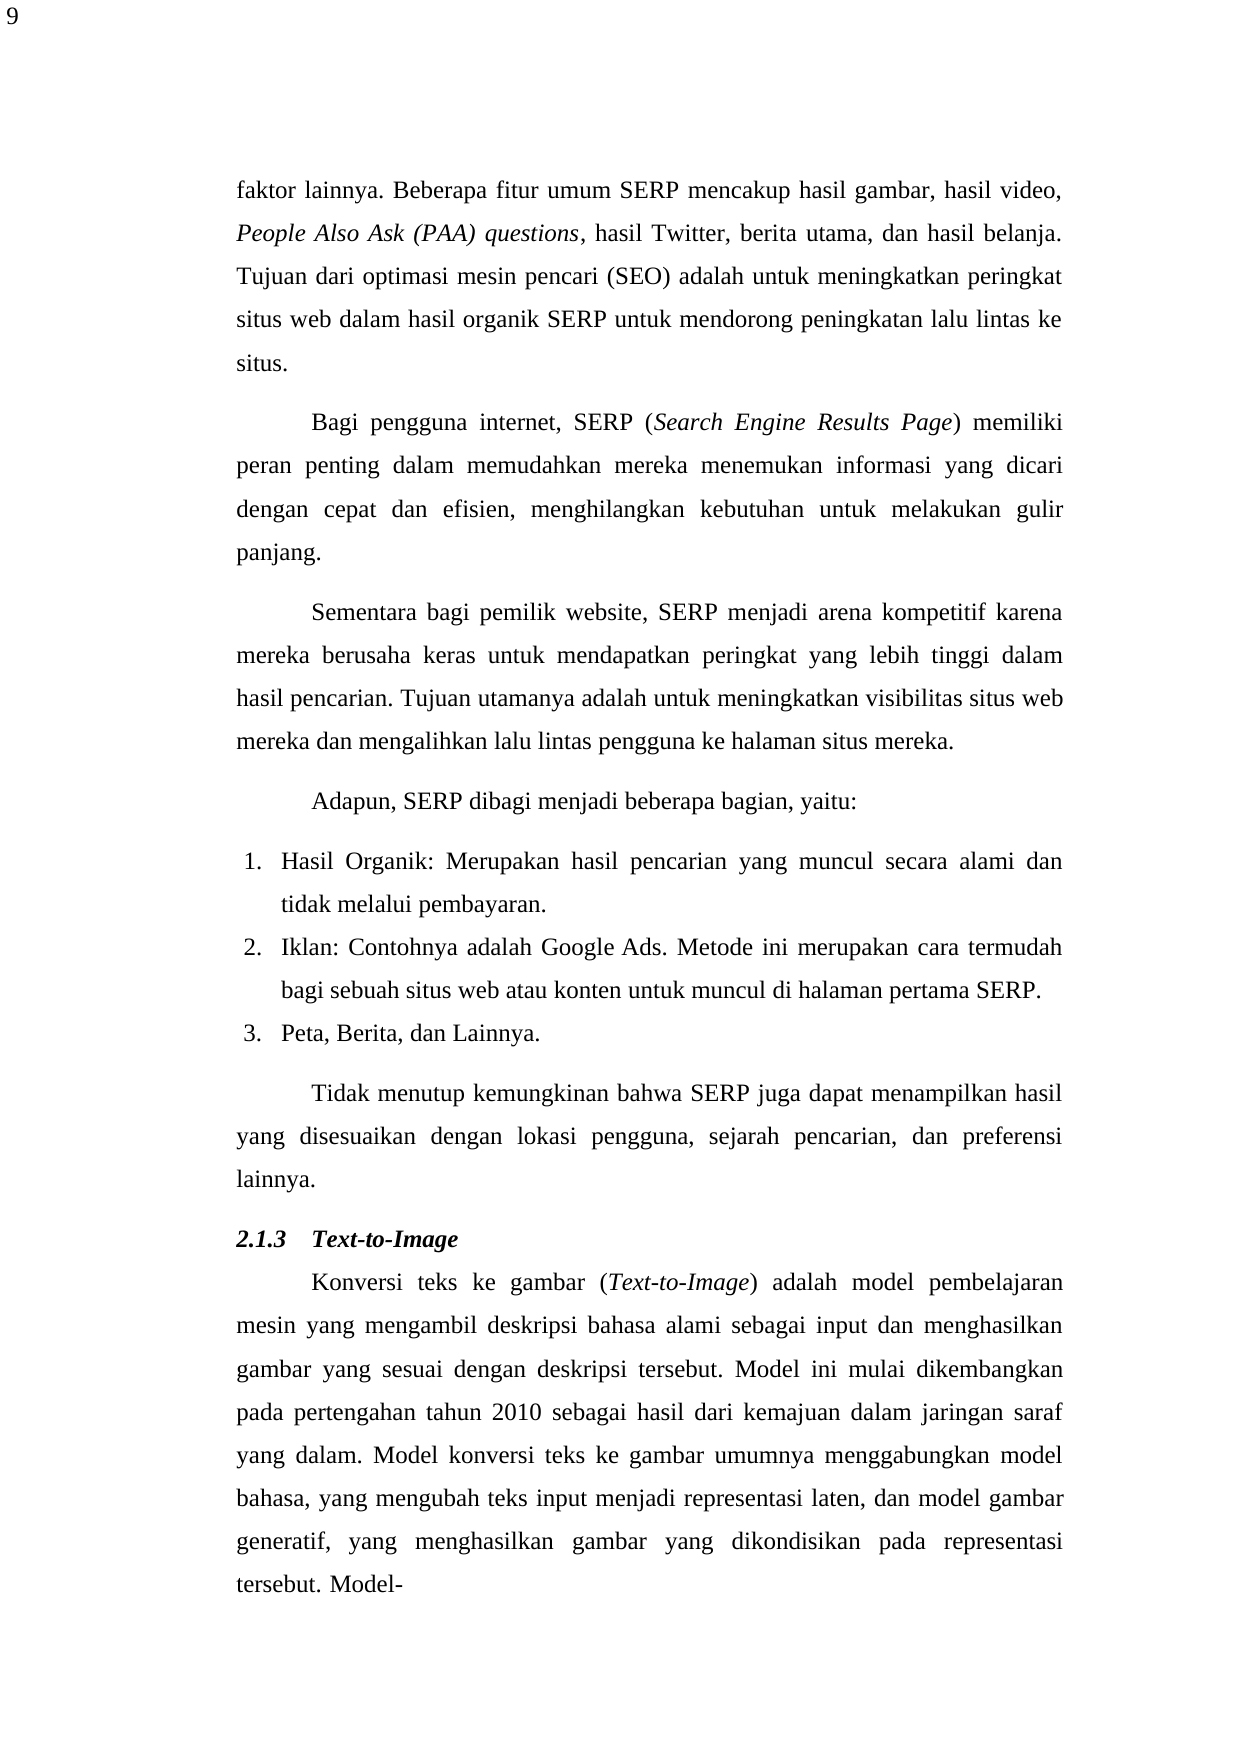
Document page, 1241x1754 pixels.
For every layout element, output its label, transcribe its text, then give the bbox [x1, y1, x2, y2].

text Tidak menutup kemungkinan bahwa SERP juga dapat menampilkan hasil yang disesuaikan dengan lokasi pengguna, sejarah pencarian, dan preferensi lainnya. [236, 1078, 1063, 1193]
text Adapun, SERP dibagi menjadi beberapa bagian, yaitu: [311, 786, 1240, 815]
text Bagi pengguna internet, SERP (Search Engine Results Page) memiliki peran penting dalam memudahkan mereka menemukan informasi yang dicari dengan cepat dan efisien, menghilangkan kebutuhan untuk melakukan gulir panjang. [236, 407, 1063, 566]
list Hasil Organik: Merupakan hasil pencarian yang muncul secara alami dan tidak melalui pembayaran. [243, 846, 1063, 918]
subtitle Text-to-Image [236, 1224, 1240, 1253]
text Sementara bagi pemilik website, SERP menjadi arena kompetitif karena mereka berusaha keras untuk mendapatkan peringkat yang lebih tinggi dalam hasil pencarian. Tujuan utamanya adalah untuk meningkatkan visibilitas situs web mereka dan mengalihkan lalu lintas pengguna ke halaman situs mereka. [236, 597, 1063, 755]
text faktor lainnya. Beberapa fitur umum SERP mencakup hasil gambar, hasil video, People Also Ask (PAA) questions, hasil Twitter, berita utama, dan hasil belanja. Tujuan dari optimasi mesin pencari (SEO) adalah untuk meningkatkan peringkat situs web dalam hasil organik SERP untuk mendorong peningkatan lalu lintas ke situs. [236, 175, 1063, 376]
text Konversi teks ke gambar (Text-to-Image) adalah model pembelajaran mesin yang mengambil deskripsi bahasa alami sebagai input dan menghasilkan gambar yang sesuai dengan deskripsi tersebut. Model ini mulai dikembangkan pada pertengahan tahun 2010 sebagai hasil dari kemajuan dalam jaringan saraf yang dalam. Model konversi teks ke gambar umumnya menggabungkan model bahasa, yang mengubah teks input menjadi representasi laten, dan model gambar generatif, yang menghasilkan gambar yang dikondisikan pada representasi tersebut. Model- [236, 1267, 1063, 1598]
list Iklan: Contohnya adalah Google Ads. Metode ini merupakan cara termudah bagi sebuah situs web atau konten untuk muncul di halaman pertama SERP. [243, 932, 1063, 1004]
list Peta, Berita, dan Lainnya. [243, 1018, 1240, 1047]
